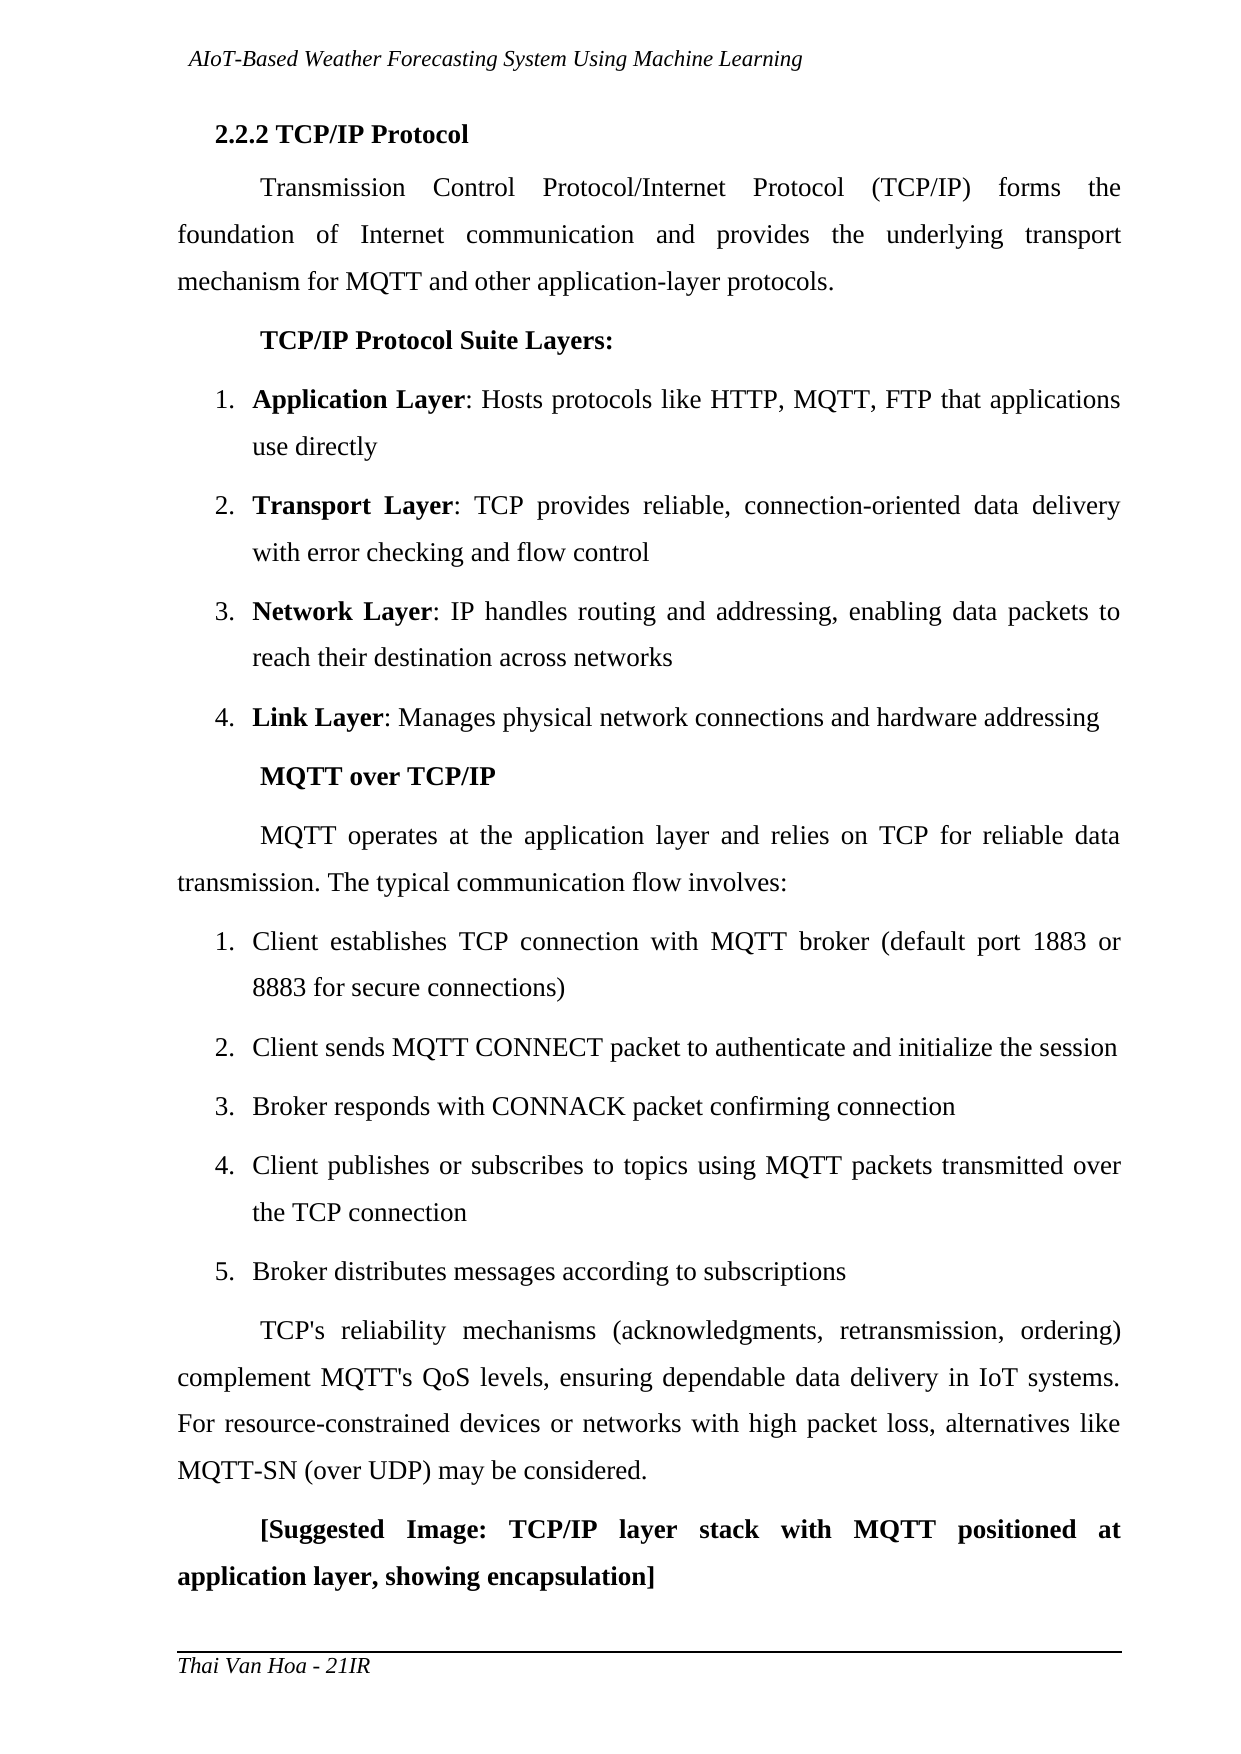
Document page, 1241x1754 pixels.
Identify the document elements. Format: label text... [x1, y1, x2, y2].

list Transport Layer: TCP provides reliable, connection-oriented data delivery with error checking and flow control [214, 489, 1122, 567]
text [Suggested Image: TCP/IP layer stack with MQTT positioned at application layer, showing encapsulation] [177, 1513, 1122, 1591]
text TCP's reliability mechanisms (acknowledgments, retransmission, ordering) complement MQTT's QoS levels, ensuring dependable data delivery in IoT systems. For resource-constrained devices or networks with high packet loss, alternatives like MQTT-SN (over UDP) may be considered. [177, 1314, 1122, 1485]
subtitle 2.2.2 TCP/IP Protocol [177, 118, 1122, 150]
text MQTT operates at the application layer and relies on TCP for reliable data transmission. The typical communication flow involves: [177, 819, 1122, 897]
list Broker distributes messages according to subscriptions [214, 1255, 1122, 1286]
text Transmission Control Protocol/Internet Protocol (TCP/IP) forms the foundation of Internet communication and provides the underlying transport mechanism for MQTT and other application-layer protocols. [177, 171, 1122, 296]
list Broker responds with CONNACK packet confirming connection [214, 1090, 1122, 1121]
list Client establishes TCP connection with MQTT broker (default port 1883 or 8883 for secure connections) [214, 925, 1122, 1003]
list Client publishes or subscribes to topics using MQTT packets transmitted over the TCP connection [214, 1149, 1122, 1227]
text MQTT over TCP/IP [177, 760, 1122, 791]
list Application Layer: Hosts protocols like HTTP, MQTT, FTP that applications use directly [214, 383, 1122, 461]
list Client sends MQTT CONNECT packet to authenticate and initialize the session [214, 1031, 1122, 1062]
text TCP/IP Protocol Suite Layers: [177, 324, 1122, 355]
list Link Layer: Manages physical network connections and hardware addressing [214, 701, 1122, 732]
list Network Layer: IP handles routing and addressing, enabling data packets to reach their destination across networks [214, 595, 1122, 673]
